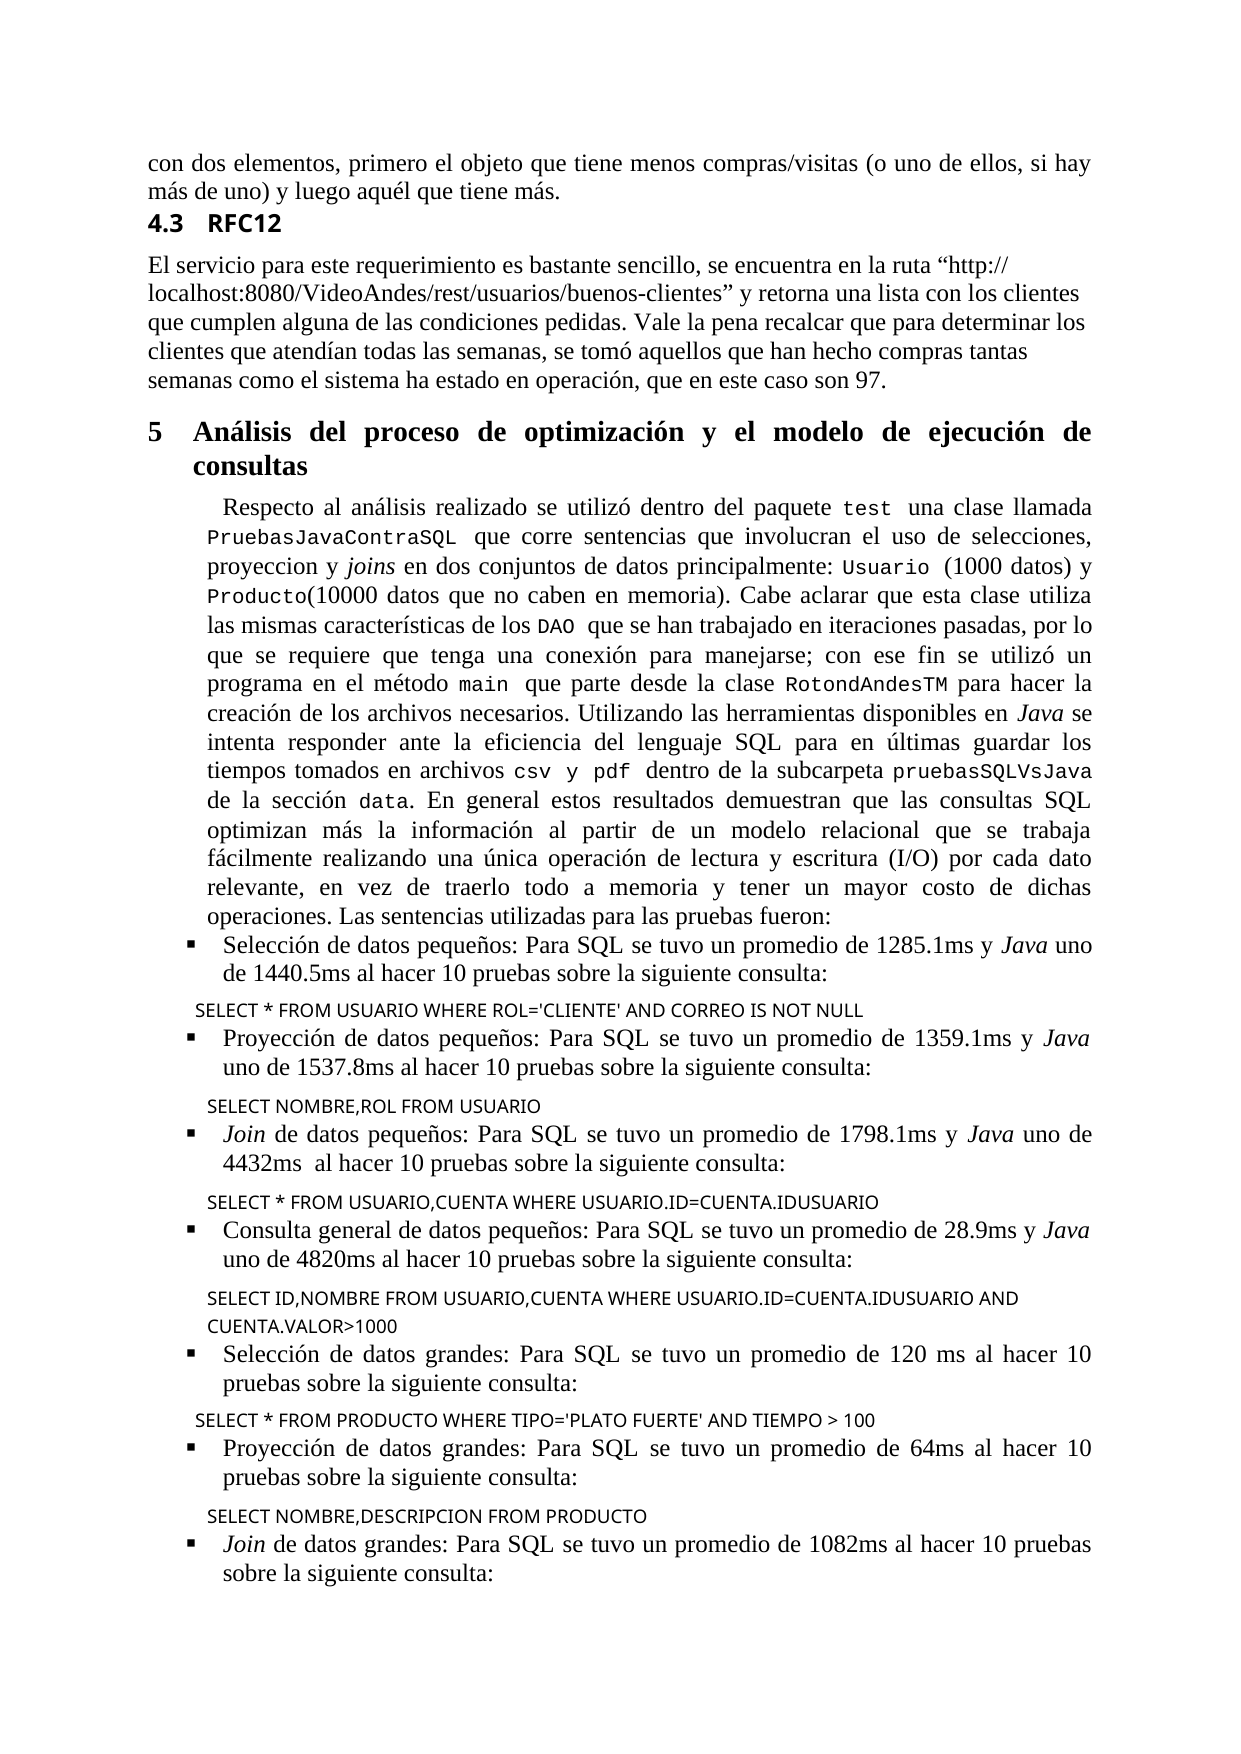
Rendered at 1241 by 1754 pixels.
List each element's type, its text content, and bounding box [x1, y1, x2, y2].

text SELECT * FROM USUARIO,CUENTA WHERE USUARIO.ID=CUENTA.IDUSUARIO [177, 1187, 1092, 1215]
text SELECT * FROM USUARIO WHERE ROL='CLIENTE' AND CORREO IS NOT NULL [185, 998, 1092, 1023]
list Consulta general de datos pequeños: Para SQL se tuvo un promedio de 28.9ms y Java uno de 4820ms al hacer 10 pruebas sobre la siguiente consulta: [185, 1215, 1092, 1273]
subtitle Análisis del proceso de optimización y el modelo de ejecución de consultas [148, 414, 1092, 481]
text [148, 148, 1092, 205]
text SELECT ID,NOMBRE FROM USUARIO,CUENTA WHERE USUARIO.ID=CUENTA.IDUSUARIO AND CUENTA.VALOR>1000 [207, 1283, 1092, 1339]
list Join de datos grandes: Para SQL se tuvo un promedio de 1082ms al hacer 10 pruebas sobre la siguiente consulta: [185, 1529, 1092, 1586]
text SELECT * FROM PRODUCTO WHERE TIPO='PLATO FUERTE' AND TIEMPO > 100 [185, 1407, 1092, 1433]
list Selección de datos pequeños: Para SQL se tuvo un promedio de 1285.1ms y Java uno de 1440.5ms al hacer 10 pruebas sobre la siguiente consulta: [185, 930, 1092, 987]
text SELECT NOMBRE,DESCRIPCION FROM PRODUCTO [177, 1501, 1092, 1529]
text SELECT NOMBRE,ROL FROM USUARIO [177, 1091, 1092, 1119]
subtitle RFC12 [148, 205, 1092, 239]
list Join de datos pequeños: Para SQL se tuvo un promedio de 1798.1ms y Java uno de 4432ms al hacer 10 pruebas sobre la siguiente consulta: [185, 1119, 1092, 1177]
text Respecto al análisis realizado se utilizó dentro del paquete test una clase llamada PruebasJavaContraSQL que corre sentencias que involucran el uso de selecciones, proyeccion y joins en dos conjuntos de datos principalmente: Usuario (1000 datos) y Producto(10000 datos que no caben en memoria). Cabe aclarar que esta clase utiliza las mismas características de los DAO que se han trabajado en iteraciones pasadas, por lo que se requiere que tenga una conexión para manejarse; con ese fin se utilizó un programa en el método main que parte desde la clase RotondAndesTM para hacer la creación de los archivos necesarios. Utilizando las herramientas disponibles en Java se intenta responder ante la eficiencia del lenguaje SQL para en últimas guardar los tiempos tomados en archivos csv y pdf dentro de la subcarpeta pruebasSQLVsJava de la sección data. En general estos resultados demuestran que las consultas SQL optimizan más la información al partir de un modelo relacional que se trabaja fácilmente realizando una única operación de lectura y escritura (I/O) por cada dato relevante, en vez de traerlo todo a memoria y tener un mayor costo de dichas operaciones. Las sentencias utilizadas para las pruebas fueron: [207, 492, 1092, 930]
list Proyección de datos pequeños: Para SQL se tuvo un promedio de 1359.1ms y Java uno de 1537.8ms al hacer 10 pruebas sobre la siguiente consulta: [185, 1023, 1092, 1081]
list Proyección de datos grandes: Para SQL se tuvo un promedio de 64ms al hacer 10 pruebas sobre la siguiente consulta: [185, 1433, 1092, 1490]
list Selección de datos grandes: Para SQL se tuvo un promedio de 120 ms al hacer 10 pruebas sobre la siguiente consulta: [185, 1339, 1092, 1397]
text El servicio para este requerimiento es bastante sencillo, se encuentra en la ruta “http:// localhost:8080/VideoAndes/rest/usuarios/buenos-clientes” y retorna una lista con los clientes que cumplen alguna de las condiciones pedidas. Vale la pena recalcar que para determinar los clientes que atendían todas las semanas, se tomó aquellos que han hecho compras tantas semanas como el sistema ha estado en operación, que en este caso son 97. [148, 250, 1092, 393]
